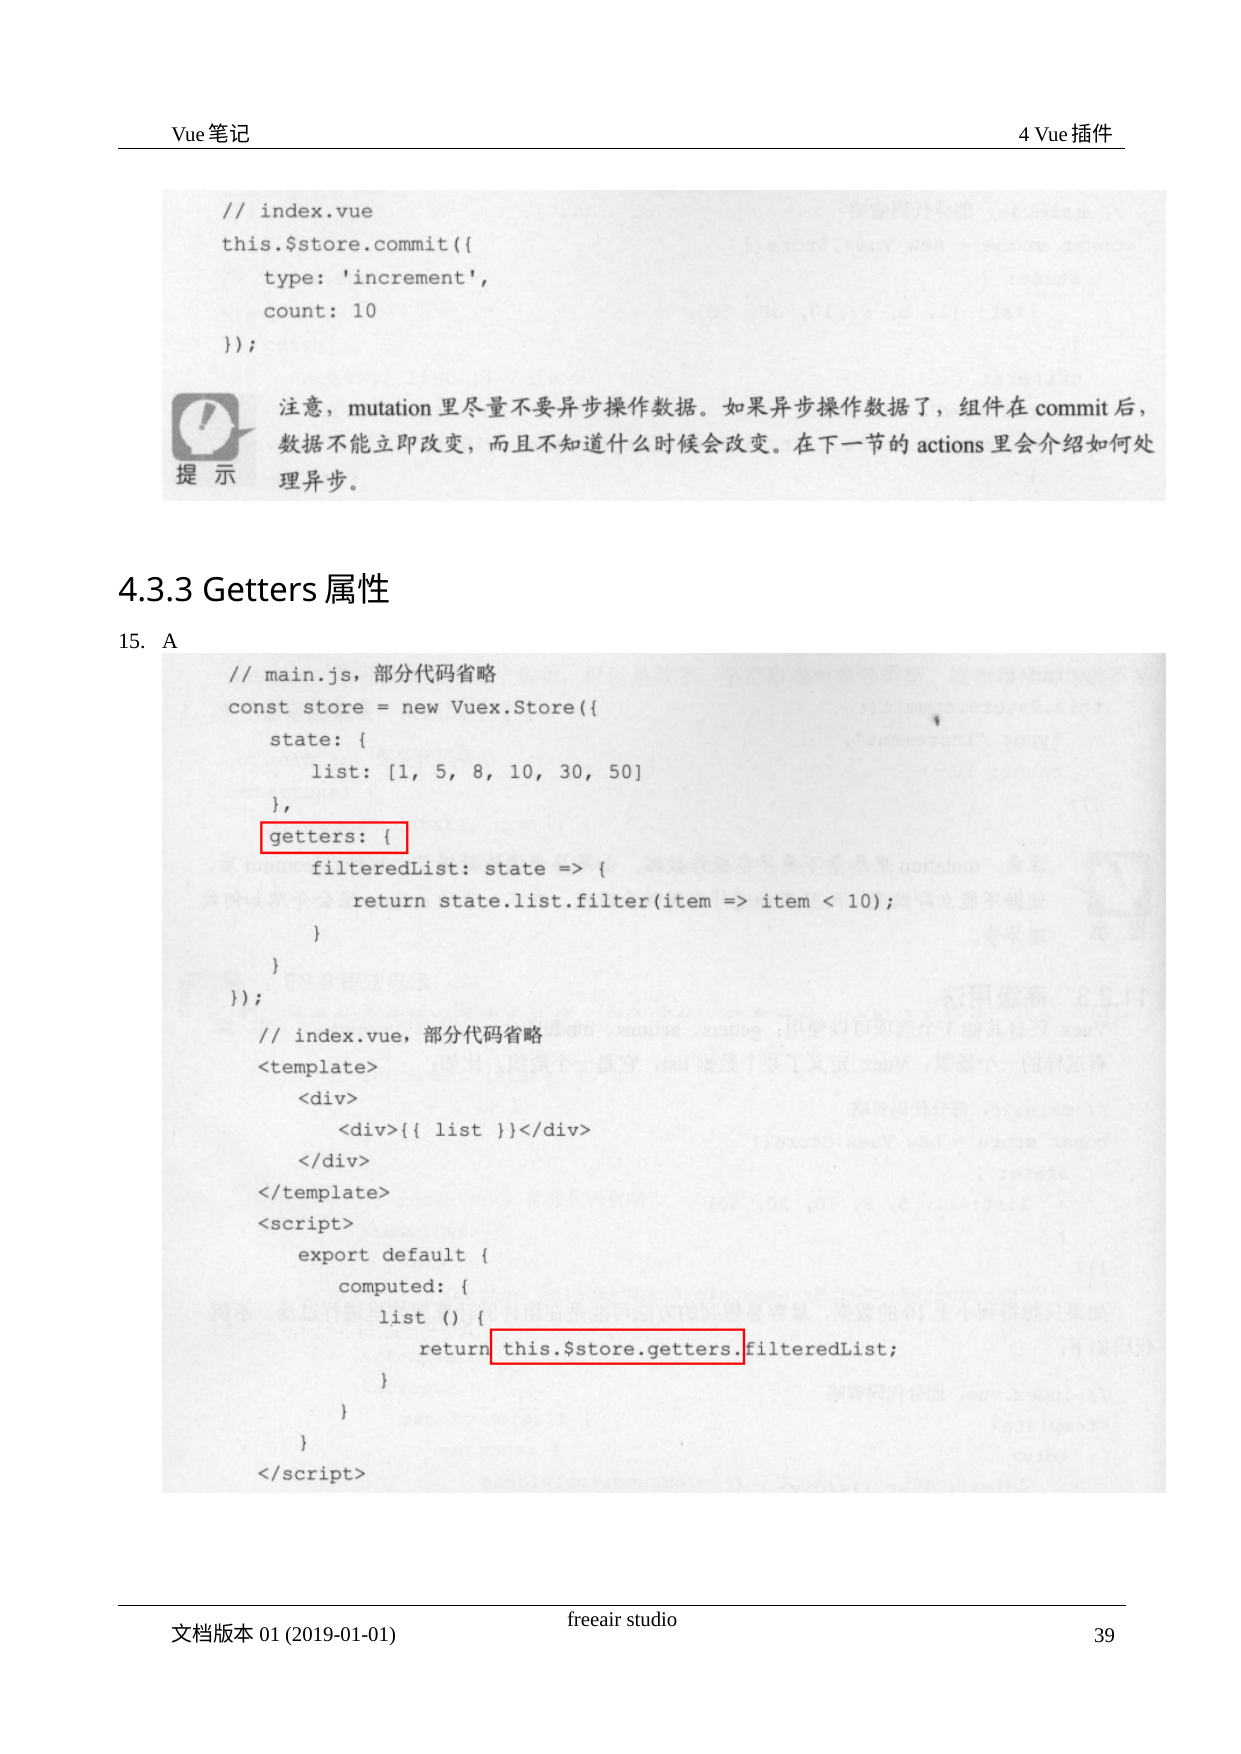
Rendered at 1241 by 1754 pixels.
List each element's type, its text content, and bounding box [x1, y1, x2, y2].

list A [118, 612, 1122, 653]
picture [161, 190, 1166, 501]
subtitle Getters属性 [118, 563, 1122, 612]
picture [161, 653, 1166, 1493]
